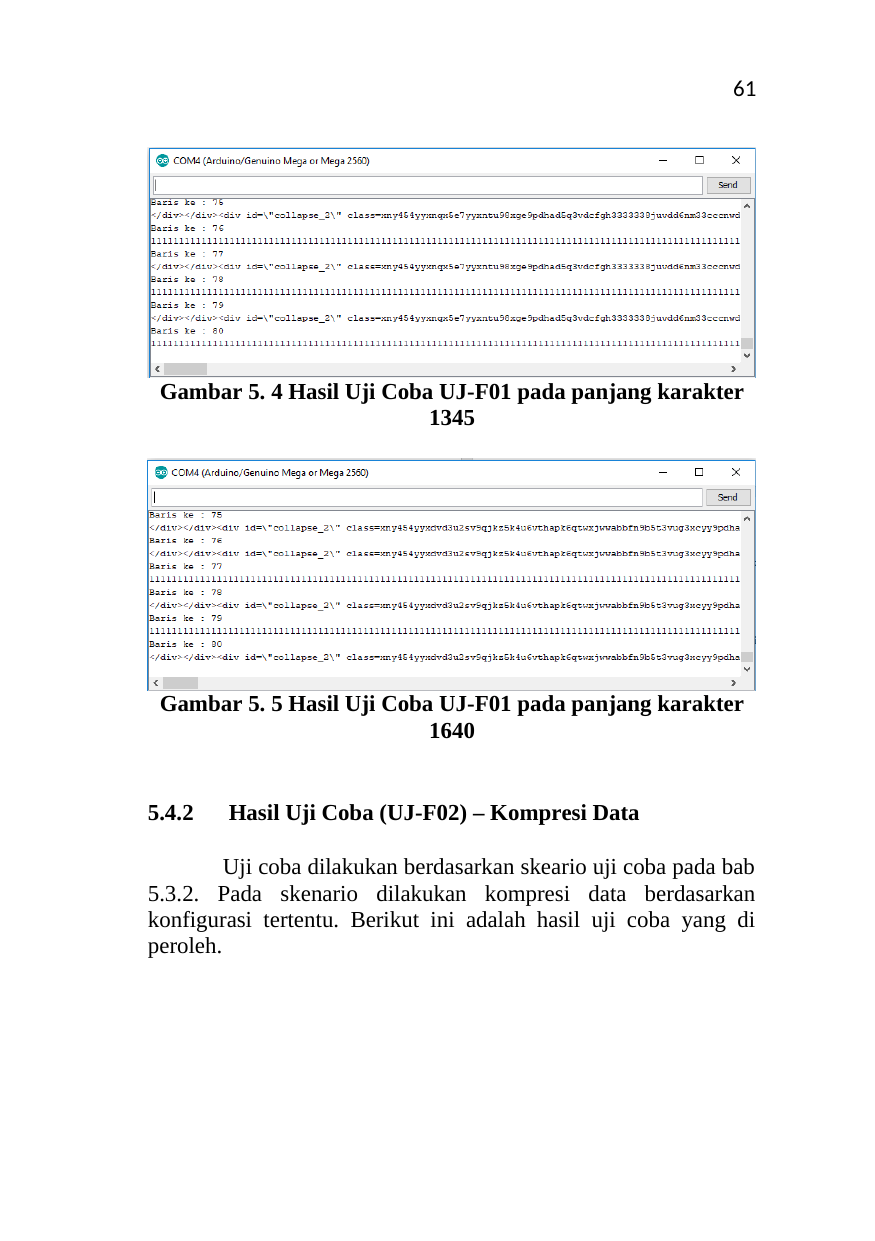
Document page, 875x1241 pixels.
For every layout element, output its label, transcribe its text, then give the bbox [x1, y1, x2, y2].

text Uji coba dilakukan berdasarkan skeario uji coba pada bab 5.3.2. Pada skenario dilakukan kompresi data berdasarkan konfigurasi tertentu. Berikut ini adalah hasil uji coba yang di peroleh. [148, 853, 756, 959]
text Gambar 5. 5 Hasil Uji Coba UJ-F01 pada panjang karakter 1640 [148, 691, 756, 743]
picture [147, 147, 756, 378]
picture [147, 458, 756, 691]
subtitle Hasil Uji Coba (UJ-F02) – Kompresi Data [148, 799, 756, 825]
text Gambar 5. 4 Hasil Uji Coba UJ-F01 pada panjang karakter 1345 [148, 378, 756, 430]
